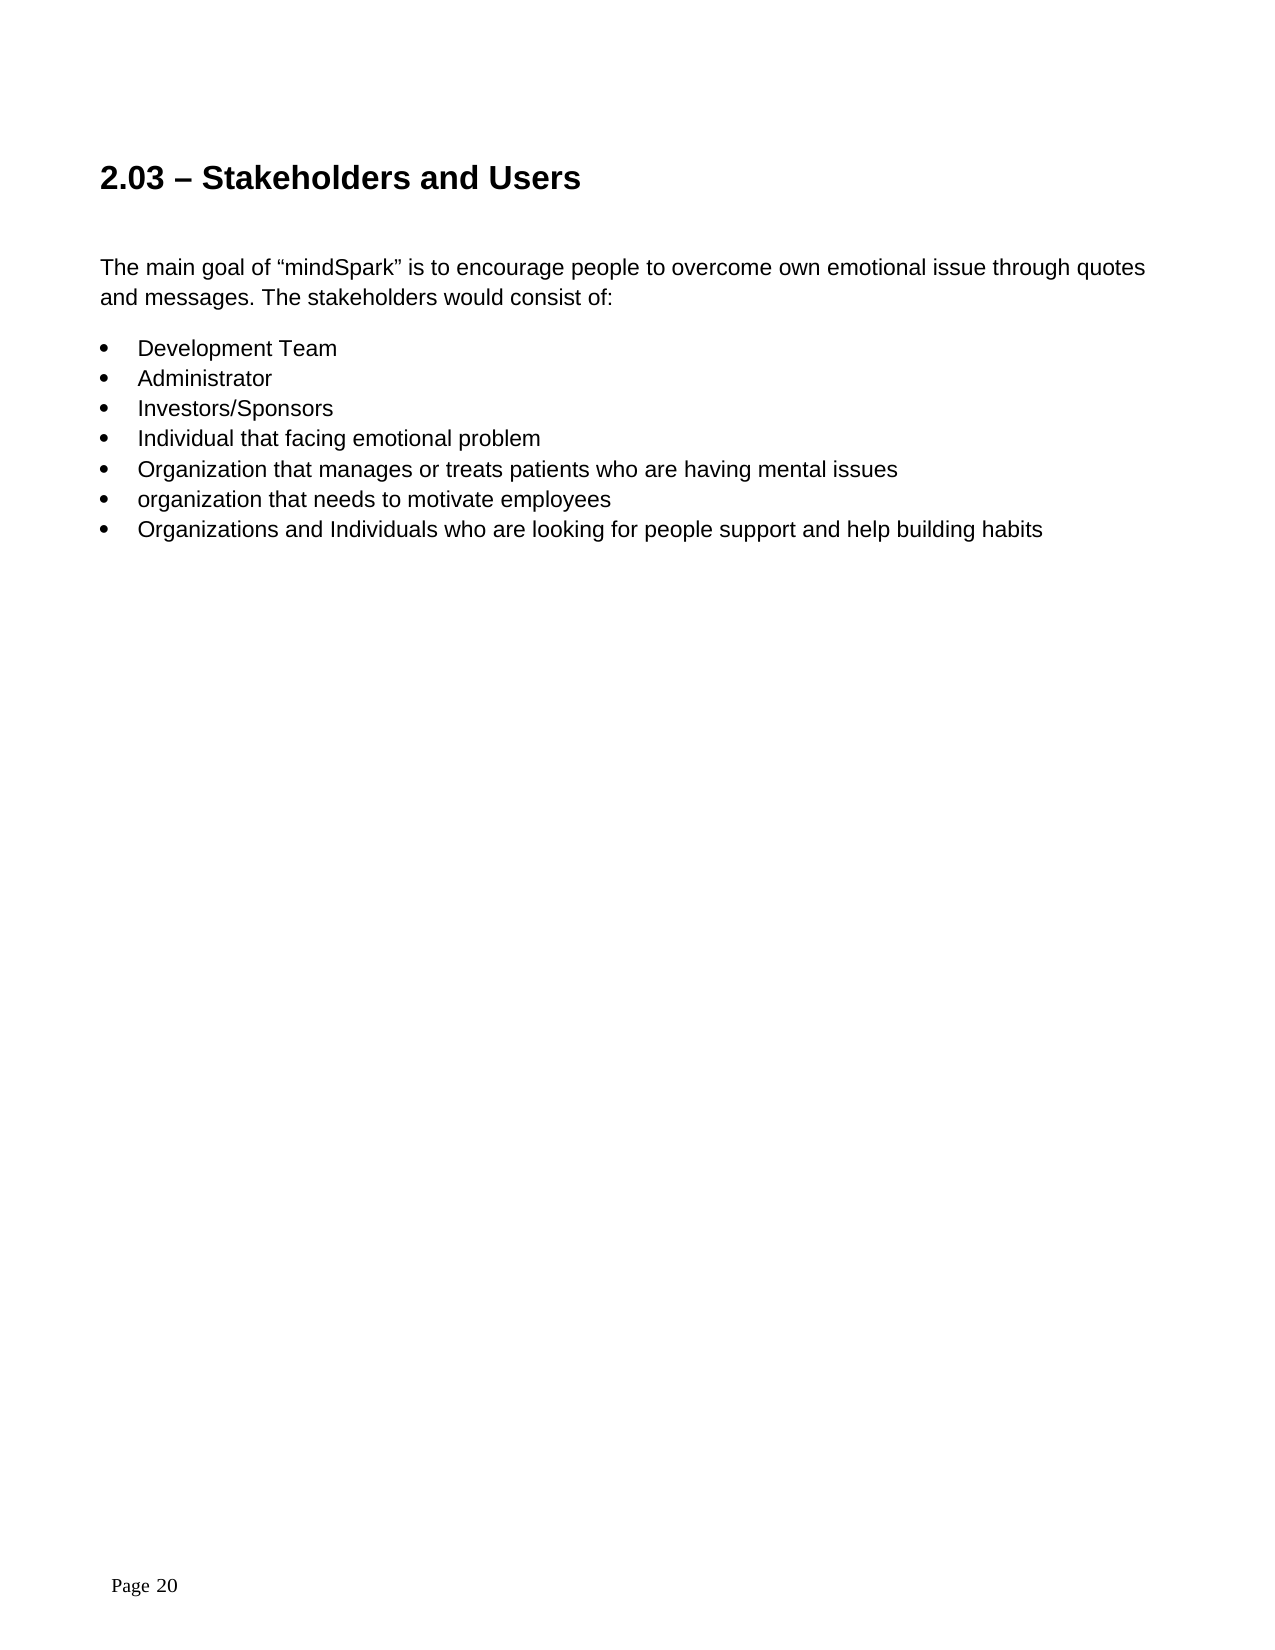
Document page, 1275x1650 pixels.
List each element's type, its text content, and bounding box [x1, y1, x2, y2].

list Administrator [100, 365, 1175, 391]
list Individual that facing emotional problem [100, 425, 1175, 452]
list Investors/Sponsors [100, 395, 1175, 422]
list organization that needs to motivate employees [100, 486, 1175, 512]
list Organization that manages or treats patients who are having mental issues [100, 456, 1175, 482]
list Organizations and Individuals who are looking for people support and help building habits [100, 516, 1175, 542]
subtitle 2.03 – Stakeholders and Users [100, 158, 1175, 197]
list Development Team [100, 335, 1175, 361]
text The main goal of “mindSpark” is to encourage people to overcome own emotional issue through quotes and messages. The stakeholders would consist of: [100, 253, 1175, 310]
